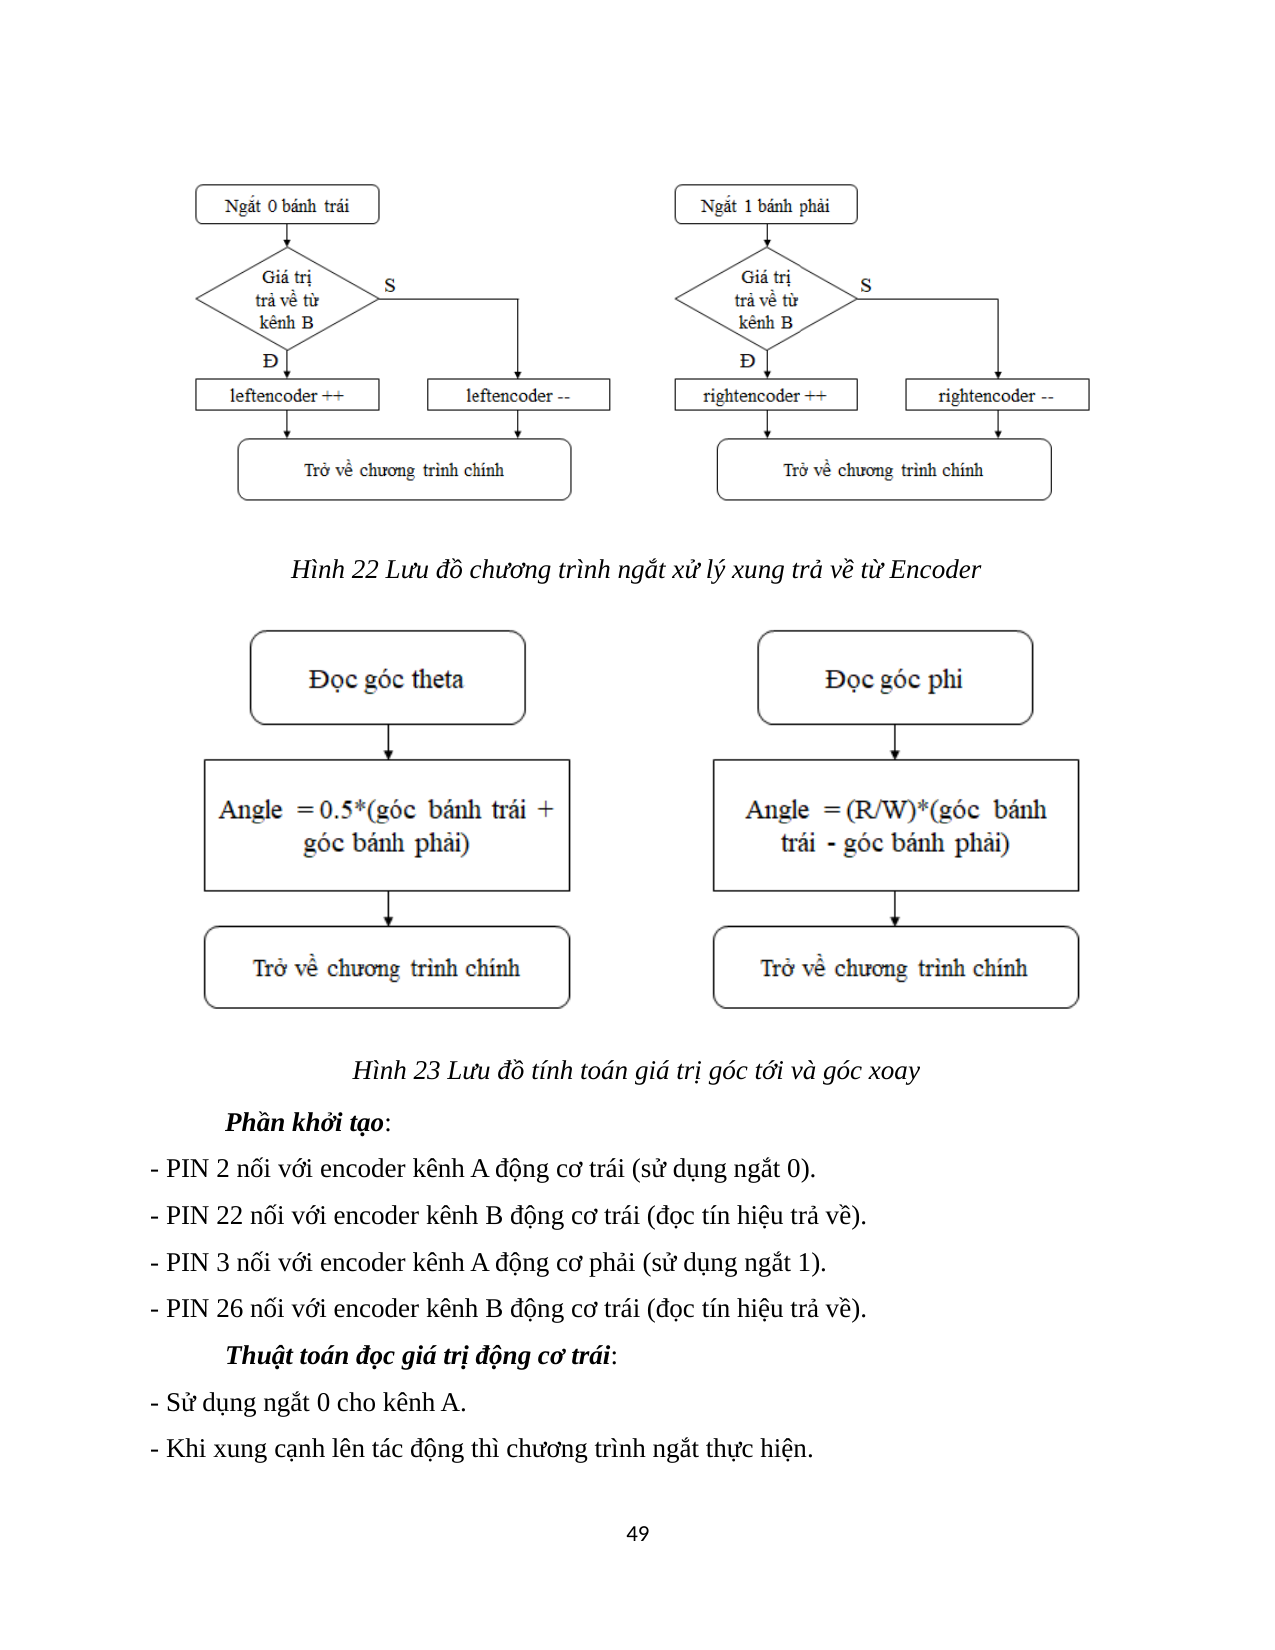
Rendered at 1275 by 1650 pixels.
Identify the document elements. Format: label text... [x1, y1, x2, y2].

text - PIN 2 nối với encoder kênh A động cơ trái (sử dụng ngắt 0). [150, 1153, 1125, 1184]
text - PIN 26 nối với encoder kênh B động cơ trái (đọc tín hiệu trả về). [150, 1293, 1125, 1324]
text - Sử dụng ngắt 0 cho kênh A. [150, 1386, 1125, 1417]
picture [150, 605, 1125, 1040]
text Hình 22 Lưu đồ chương trình ngắt xử lý xung trả về từ Encoder [150, 553, 1125, 584]
text Phần khởi tạo: [150, 1106, 1125, 1137]
text Thuật toán đọc giá trị động cơ trái: [150, 1339, 1125, 1370]
text - Khi xung cạnh lên tác động thì chương trình ngắt thực hiện. [150, 1433, 1125, 1464]
picture [150, 150, 1125, 540]
text Hình 23 Lưu đồ tính toán giá trị góc tới và góc xoay [150, 1054, 1125, 1085]
text - PIN 22 nối với encoder kênh B động cơ trái (đọc tín hiệu trả về). [150, 1199, 1125, 1230]
text - PIN 3 nối với encoder kênh A động cơ phải (sử dụng ngắt 1). [150, 1246, 1125, 1277]
